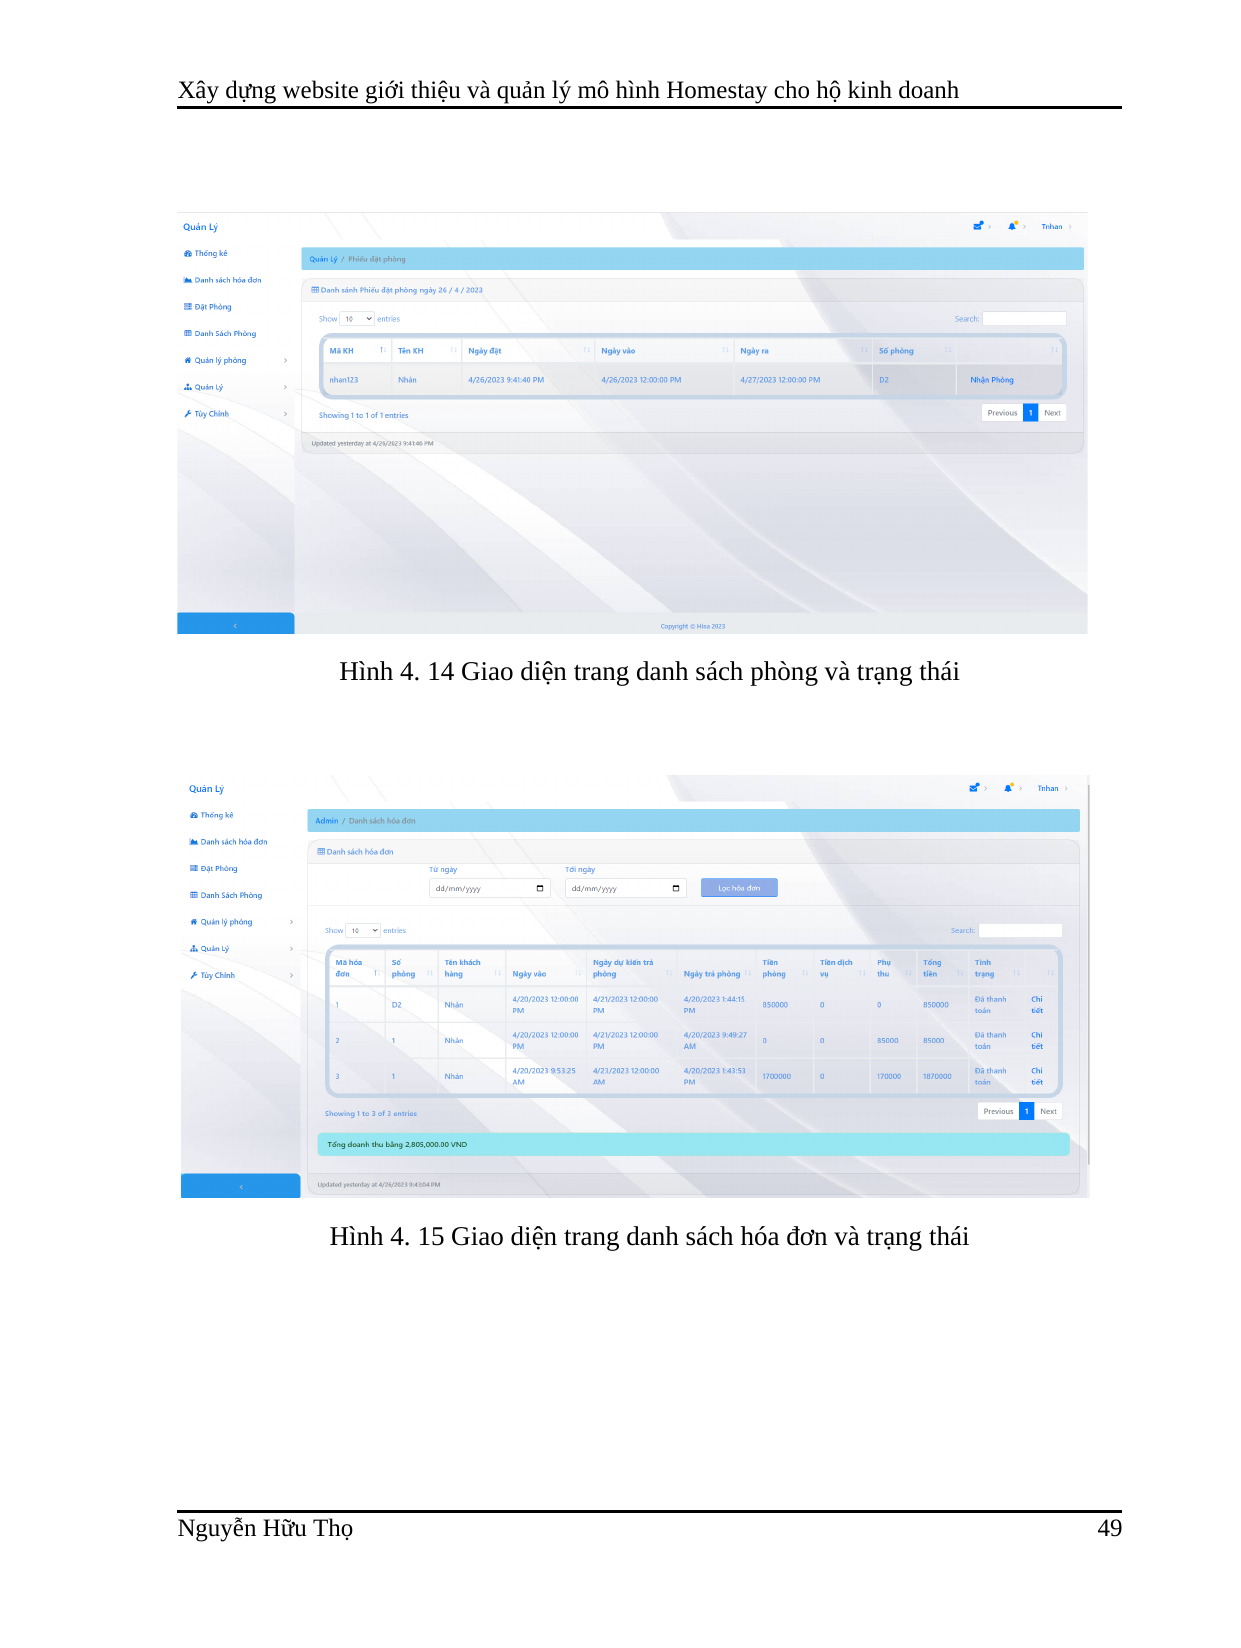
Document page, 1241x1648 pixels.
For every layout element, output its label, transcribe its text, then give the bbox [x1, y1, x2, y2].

picture [180, 775, 1090, 1198]
picture [177, 208, 1088, 634]
text Hình 4. 15 Giao diện trang danh sách hóa đơn và trạng thái [177, 1219, 1122, 1251]
text Hình 4. 14 Giao diện trang danh sách phòng và trạng thái [177, 655, 1122, 686]
